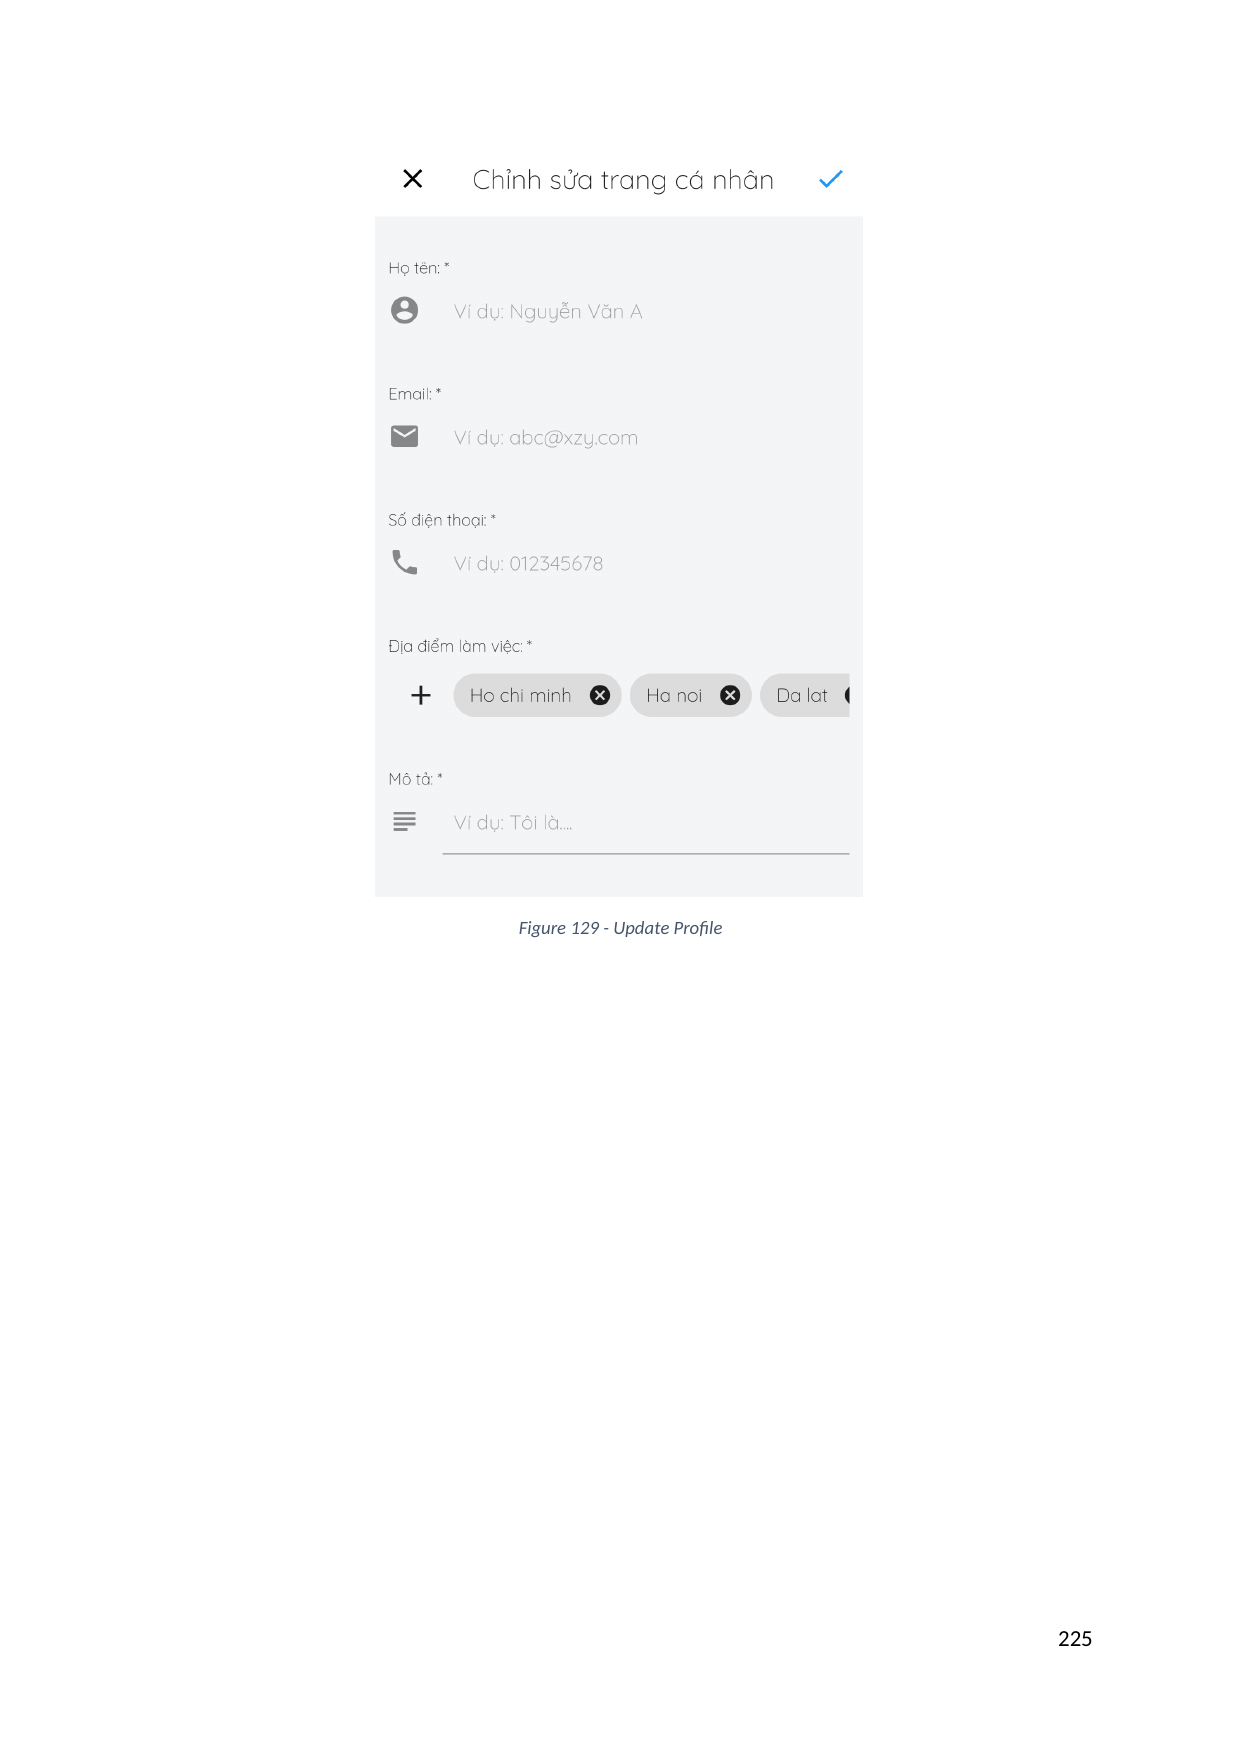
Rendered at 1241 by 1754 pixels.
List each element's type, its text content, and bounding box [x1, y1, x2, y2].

picture [375, 149, 863, 897]
text Figure 129 - Update Profile [150, 916, 1093, 939]
